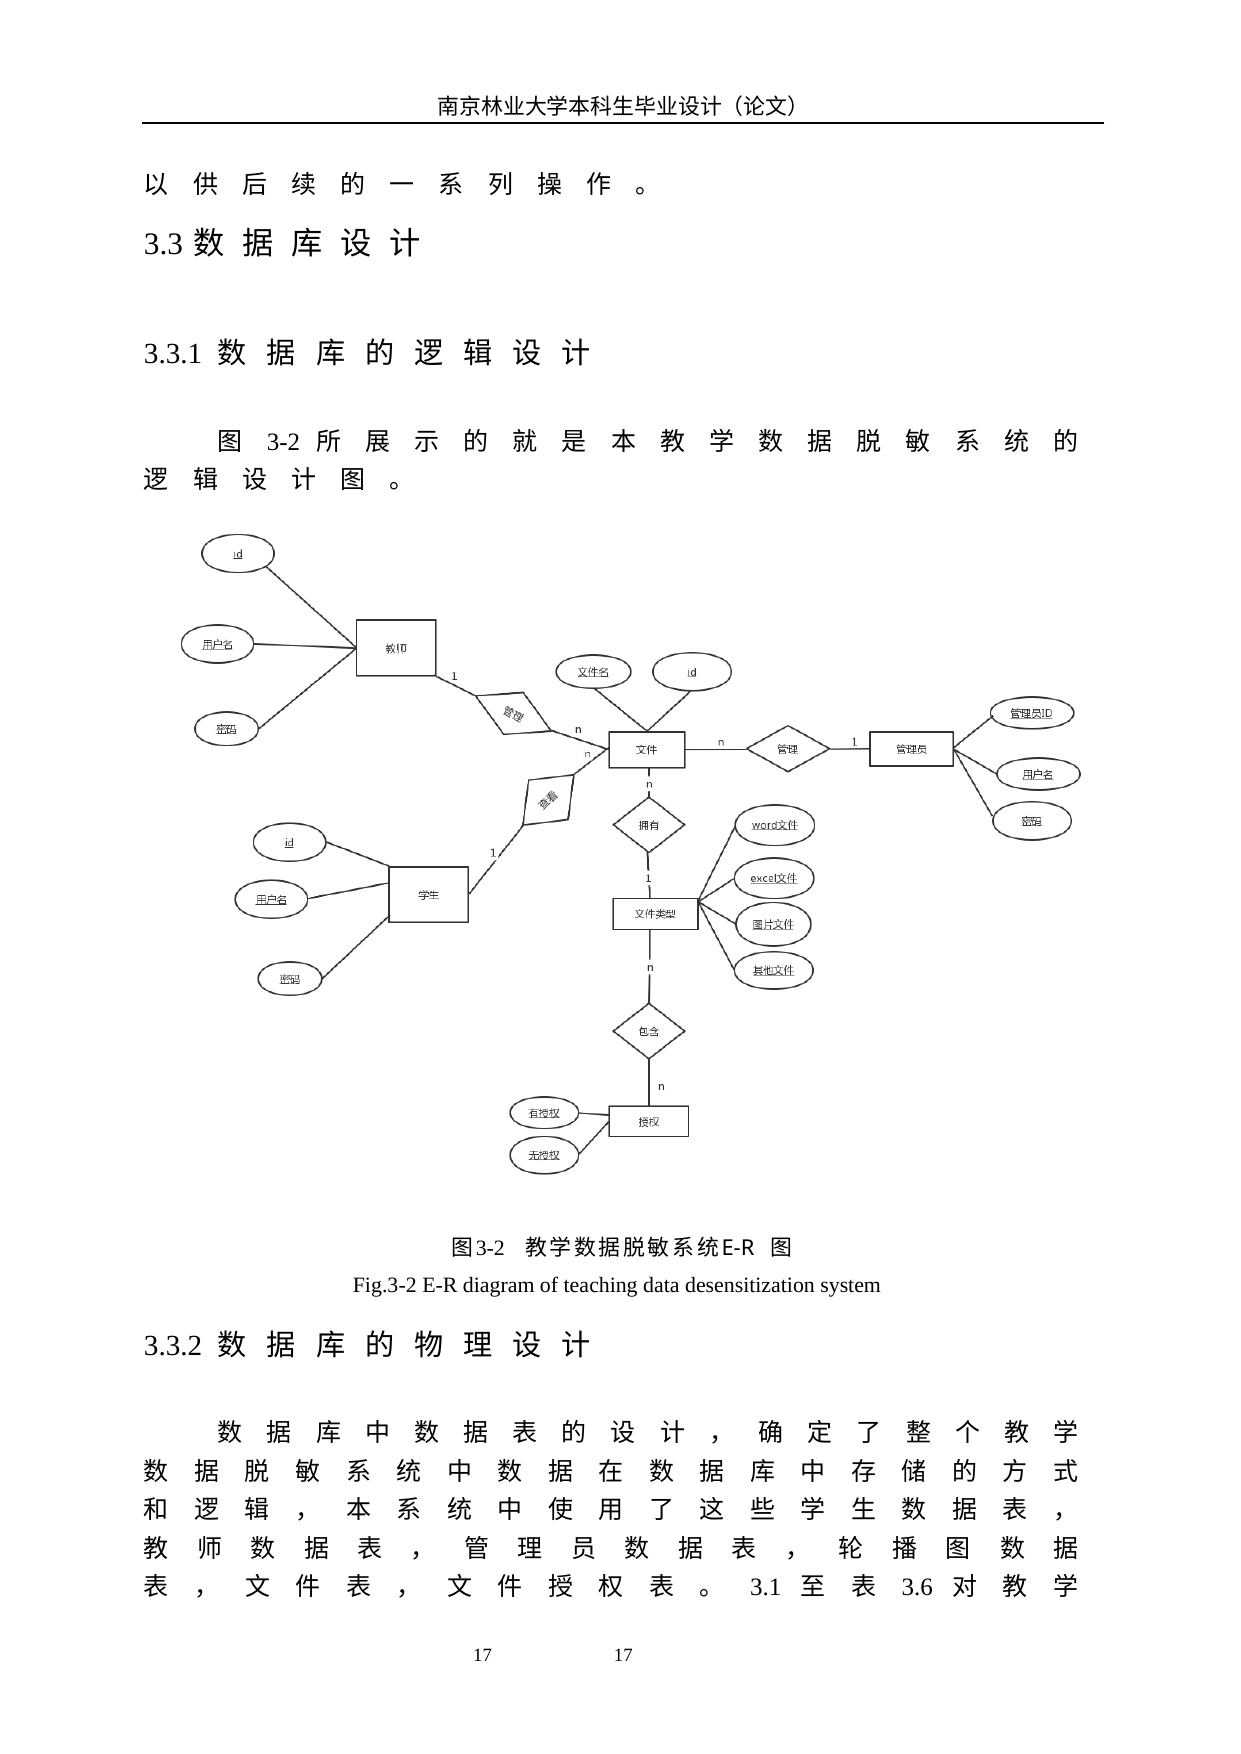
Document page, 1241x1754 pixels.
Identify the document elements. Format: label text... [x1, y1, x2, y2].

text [144, 1412, 1102, 1604]
subtitle 3.3数据库设计 [144, 202, 1102, 279]
subtitle 3.3.2 数据库的物理设计 [144, 1304, 1102, 1381]
subtitle 3.3.1数据库的逻辑设计 [144, 312, 1102, 389]
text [144, 164, 1102, 202]
text Fig.3-2 E-R diagram of teaching data desensitization system [144, 1266, 1102, 1304]
text 图3-2所展示的就是本教学数据脱敏系统的逻辑设计图。 [144, 420, 1102, 496]
text 图3-2教学数据脱敏系统E-R图 [144, 1227, 1102, 1266]
picture [143, 496, 1105, 1198]
